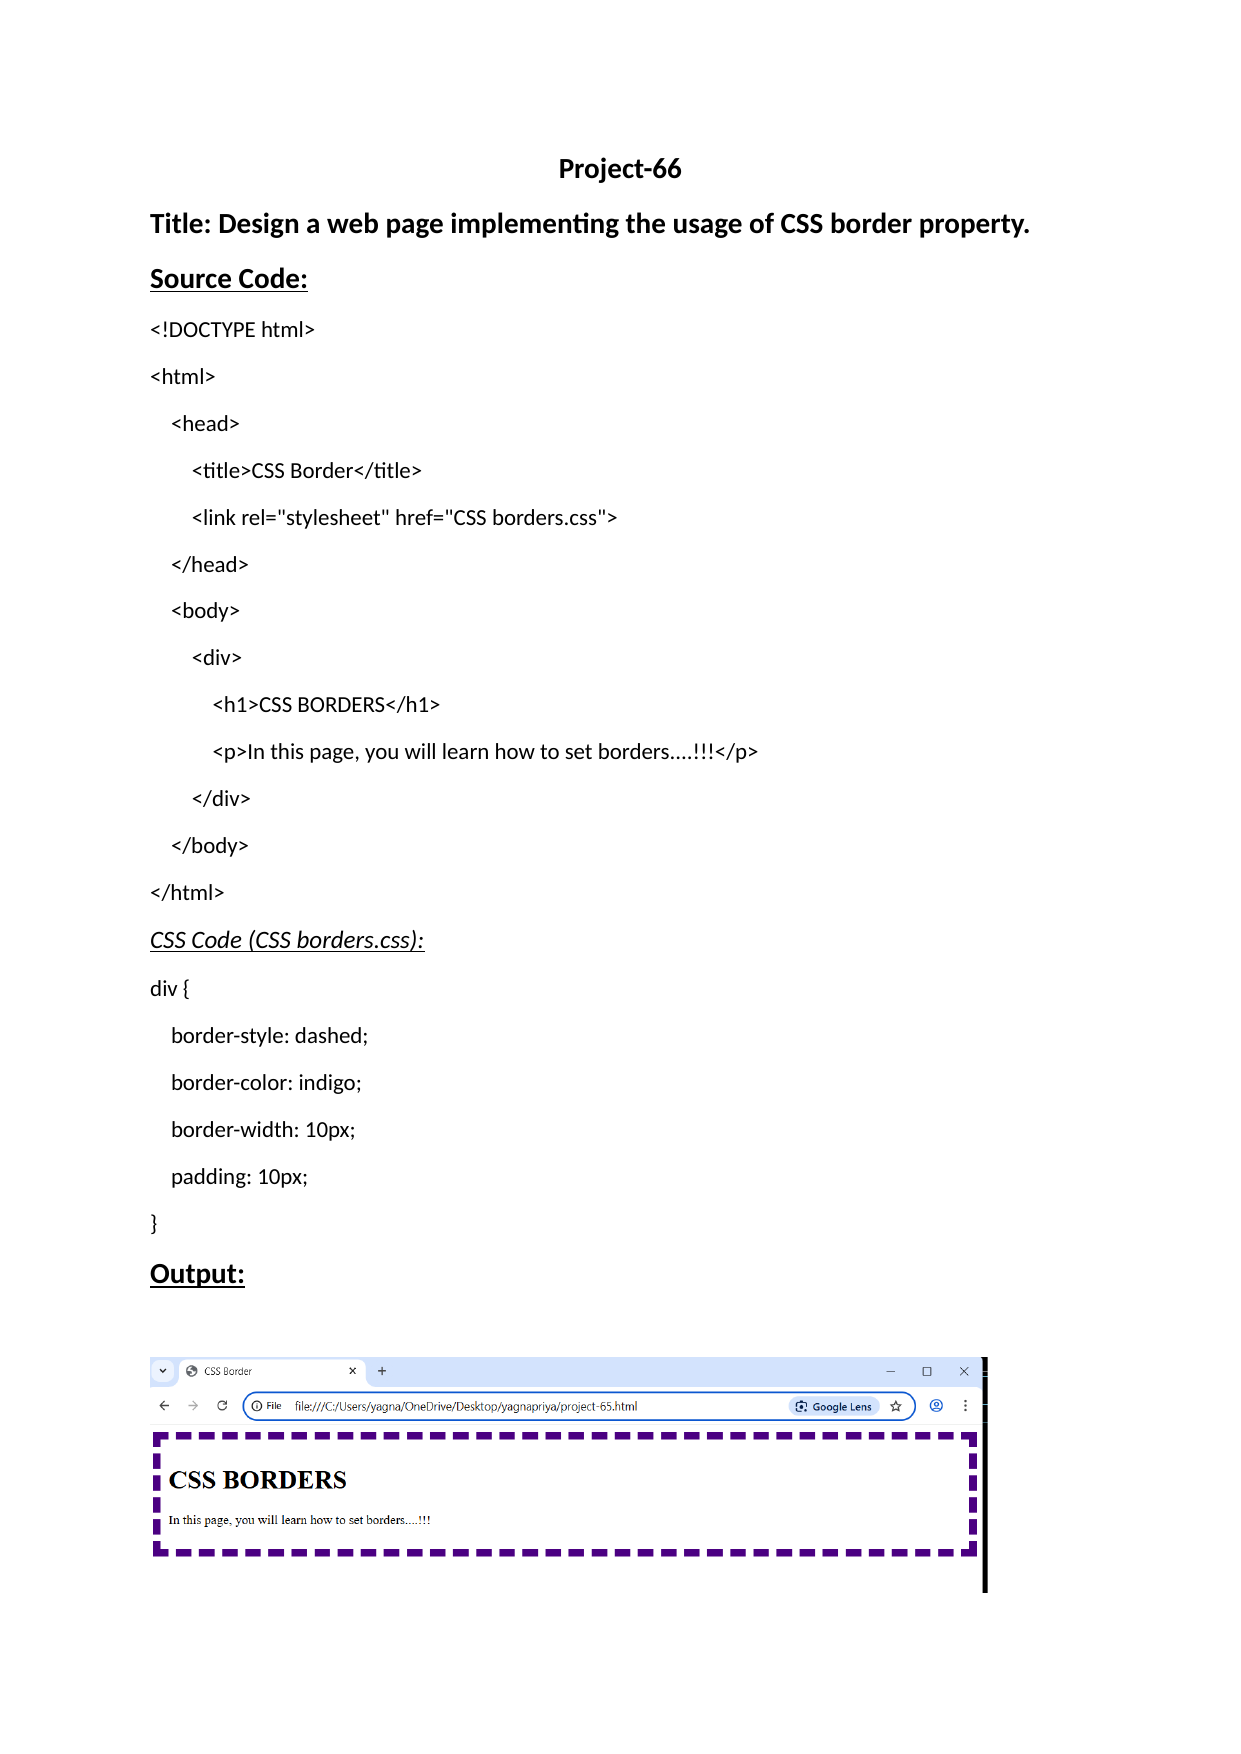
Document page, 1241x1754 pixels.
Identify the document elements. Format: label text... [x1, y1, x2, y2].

text </body> [150, 831, 1090, 859]
text Output: [150, 1256, 1090, 1291]
text border-color: indigo; [150, 1068, 1090, 1096]
text <p>In this page, you will learn how to set borders....!!!</p> [150, 737, 1090, 765]
text border-width: 10px; [150, 1115, 1090, 1143]
text </head> [150, 550, 1090, 578]
text <link rel="stylesheet" href="CSS borders.css"> [150, 503, 1090, 531]
text border-style: dashed; [150, 1021, 1090, 1049]
text padding: 10px; [150, 1162, 1090, 1190]
text } [150, 1209, 1090, 1237]
picture [150, 1357, 988, 1593]
text <html> [150, 362, 1090, 390]
text Source Code: [150, 260, 1090, 296]
text <!DOCTYPE html> [150, 315, 1090, 343]
text <body> [150, 597, 1090, 624]
text Title: Design a web page implementing the usage of CSS border property. [150, 205, 1090, 241]
text <title>CSS Border</title> [150, 456, 1090, 484]
text Project-66 [150, 150, 1090, 186]
text <h1>CSS BORDERS</h1> [150, 690, 1090, 718]
text CSS Code (CSS borders.css): [150, 925, 1090, 955]
text <div> [150, 643, 1090, 671]
text <head> [150, 409, 1090, 437]
text </html> [150, 878, 1090, 906]
text </div> [150, 784, 1090, 812]
text div { [150, 974, 1090, 1002]
